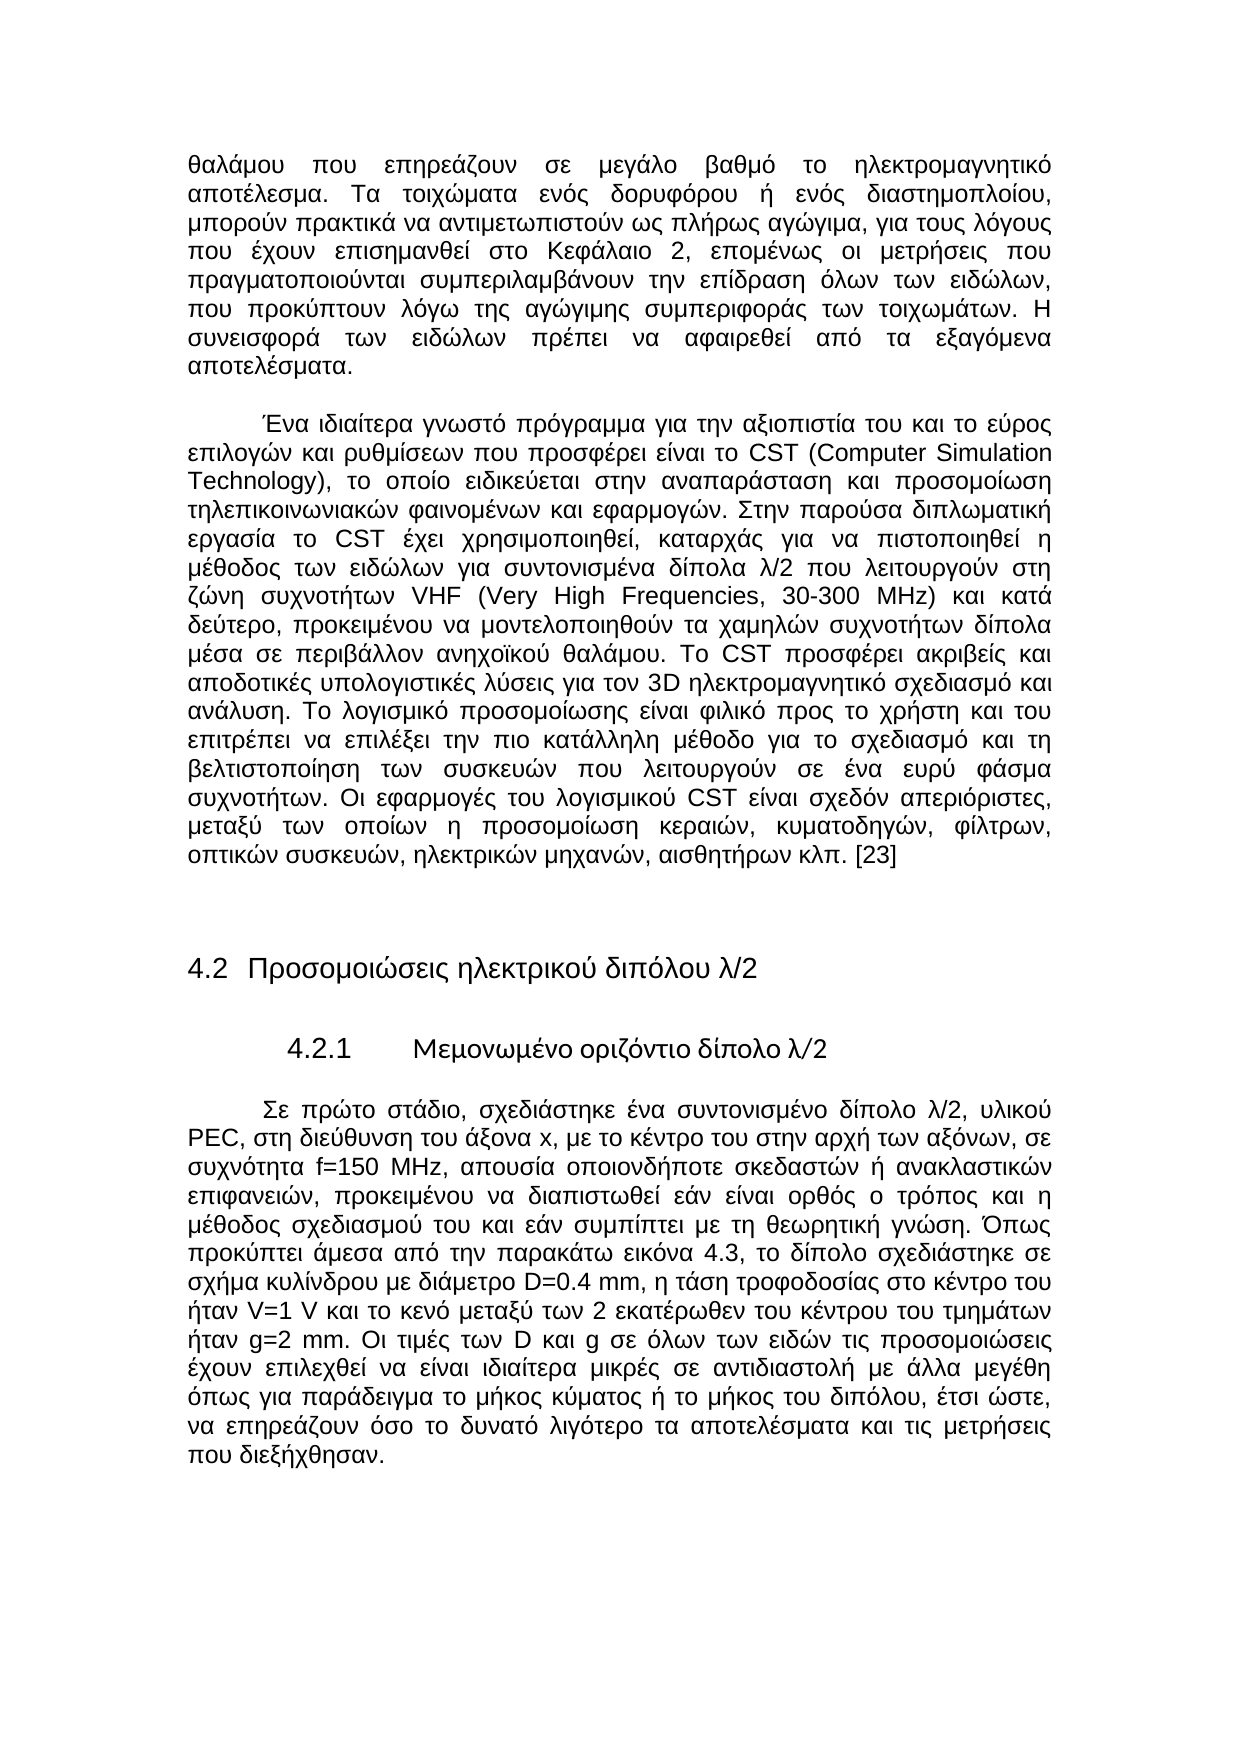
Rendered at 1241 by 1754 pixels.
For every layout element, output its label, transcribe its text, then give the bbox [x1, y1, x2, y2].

subtitle Μεμονωμένο οριζόντιο δίπολο λ/2 [272, 1030, 1053, 1066]
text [187, 150, 1053, 380]
text Σε πρώτο στάδιο, σχεδιάστηκε ένα συντονισμένο δίπολο λ/2, υλικού PEC, στη διεύθυνση του άξονα x, με το κέντρο του στην αρχή των αξόνων, σε συχνότητα f=150 MHz, απουσία οποιονδήποτε σκεδαστών ή ανακλαστικών επιφανειών, προκειμένου να διαπιστωθεί εάν είναι ορθός ο τρόπος και η μέθοδος σχεδιασμού του και εάν συμπίπτει με τη θεωρητική γνώση. Όπως προκύπτει άμεσα από την παρακάτω εικόνα 4.3, το δίπολο σχεδιάστηκε σε σχήμα κυλίνδρου με διάμετρο D=0.4 mm, η τάση τροφοδοσίας στο κέντρο του ήταν V=1 V και το κενό μεταξύ των 2 εκατέρωθεν του κέντρου του τμημάτων ήταν g=2 mm. Οι τιμές των D και g σε όλων των ειδών τις προσομοιώσεις έχουν επιλεχθεί να είναι ιδιαίτερα μικρές σε αντιδιαστολή με άλλα μεγέθη όπως για παράδειγμα το μήκος κύματος ή το μήκος του διπόλου, έτσι ώστε, να επηρεάζουν όσο το δυνατό λιγότερο τα αποτελέσματα και τις μετρήσεις που διεξήχθησαν. [187, 1094, 1053, 1468]
text Ένα ιδιαίτερα γνωστό πρόγραμμα για την αξιοπιστία του και το εύρος επιλογών και ρυθμίσεων που προσφέρει είναι το CST (Computer Simulation Technology), το οποίο ειδικεύεται στην αναπαράσταση και προσομοίωση τηλεπικοινωνιακών φαινομένων και εφαρμογών. Στην παρούσα διπλωματική εργασία το CST έχει χρησιμοποιηθεί, καταρχάς για να πιστοποιηθεί η μέθοδος των ειδώλων για συντονισμένα δίπολα λ/2 που λειτουργούν στη ζώνη συχνοτήτων VHF (Very High Frequencies, 30-300 MHz) και κατά δεύτερο, προκειμένου να μοντελοποιηθούν τα χαμηλών συχνοτήτων δίπολα μέσα σε περιβάλλον ανηχοϊκού θαλάμου. Το CST προσφέρει ακριβείς και αποδοτικές υπολογιστικές λύσεις για τον 3D ηλεκτρομαγνητικό σχεδιασμό και ανάλυση. Το λογισμικό προσομοίωσης είναι φιλικό προς το χρήστη και του επιτρέπει να επιλέξει την πιο κατάλληλη μέθοδο για το σχεδιασμό και τη βελτιστοποίηση των συσκευών που λειτουργούν σε ένα ευρύ φάσμα συχνοτήτων. Οι εφαρμογές του λογισμικού CST είναι σχεδόν απεριόριστες, μεταξύ των οποίων η προσομοίωση κεραιών, κυματοδηγών, φίλτρων, οπτικών συσκευών, ηλεκτρικών μηχανών, αισθητήρων κλπ. [23] [187, 409, 1053, 869]
subtitle Προσομοιώσεις ηλεκτρικού διπόλου λ/2 [187, 951, 1053, 985]
